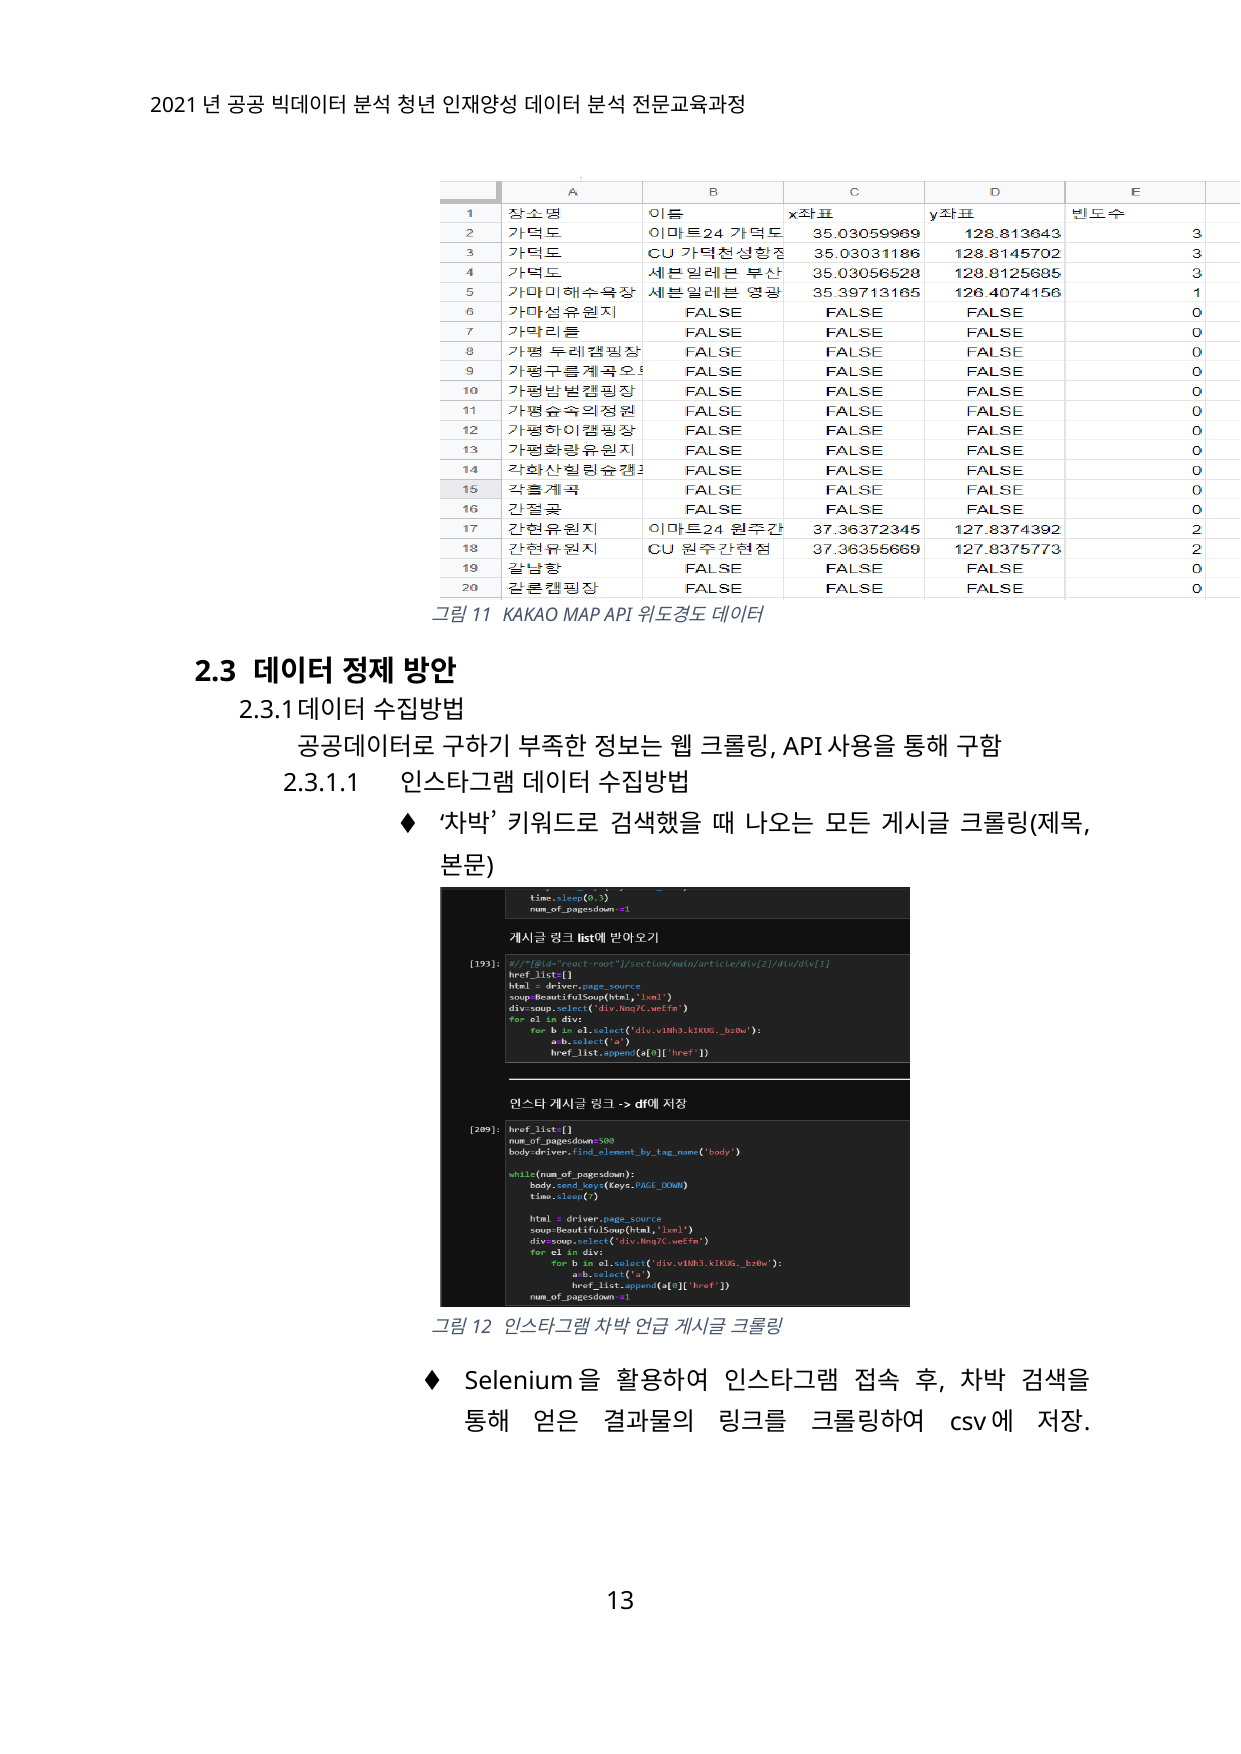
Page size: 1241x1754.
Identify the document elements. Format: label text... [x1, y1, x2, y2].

list Selenium을 활용하여 인스타그램 접속 후, 차박 검색을 통해 얻은 결과물의 링크를 크롤링하여 csv에 저장. [423, 1360, 1090, 1438]
text 그림 12 인스타그램 차박 언급 게시글 크롤링 [150, 1312, 1090, 1339]
list 인스타그램 데이터 수집방법 [283, 762, 1090, 798]
picture [440, 177, 1241, 600]
picture [440, 887, 910, 1307]
text 그림 11 KAKAO MAP API 위도경도 데이터 [150, 599, 1090, 626]
list 데이터 수집방법 [239, 690, 1090, 726]
list ‘차박’ 키워드로 검색했을 때 나오는 모든 게시글 크롤링(제목, 본문) [398, 804, 1090, 882]
list 공공데이터로 구하기 부족한 정보는 웹 크롤링, API사용을 통해 구함 [298, 726, 1090, 762]
list 데이터 정제 방안 [194, 647, 1090, 690]
